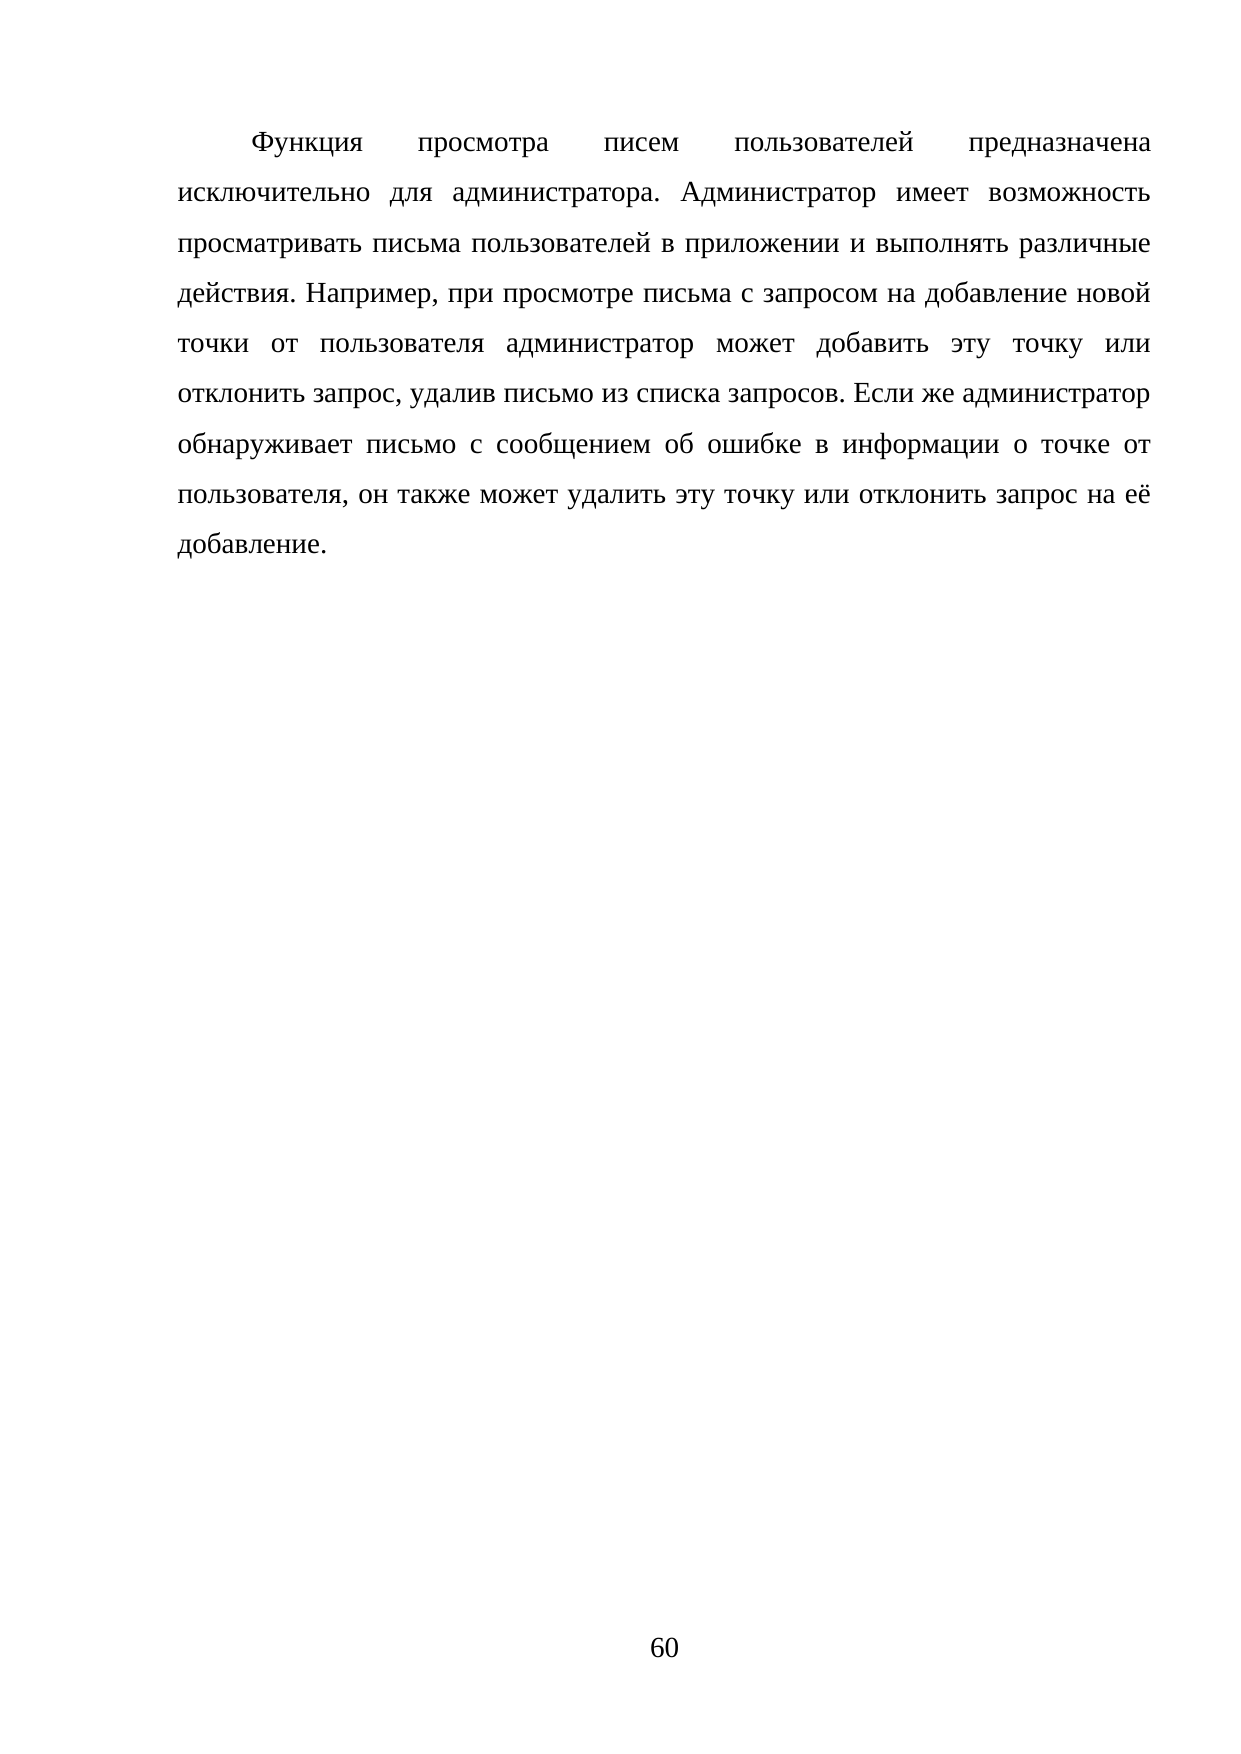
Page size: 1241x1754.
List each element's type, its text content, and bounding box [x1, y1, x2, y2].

text Функция просмотра писем пользователей предназначена исключительно для администратора. Администратор имеет возможность просматривать письма пользователей в приложении и выполнять различные действия. Например, при просмотре письма с запросом на добавление новой точки от пользователя администратор может добавить эту точку или отклонить запрос, удалив письмо из списка запросов. Если же администратор обнаруживает письмо с сообщением об ошибке в информации о точке от пользователя, он также может удалить эту точку или отклонить запрос на её добавление. [177, 124, 1152, 560]
